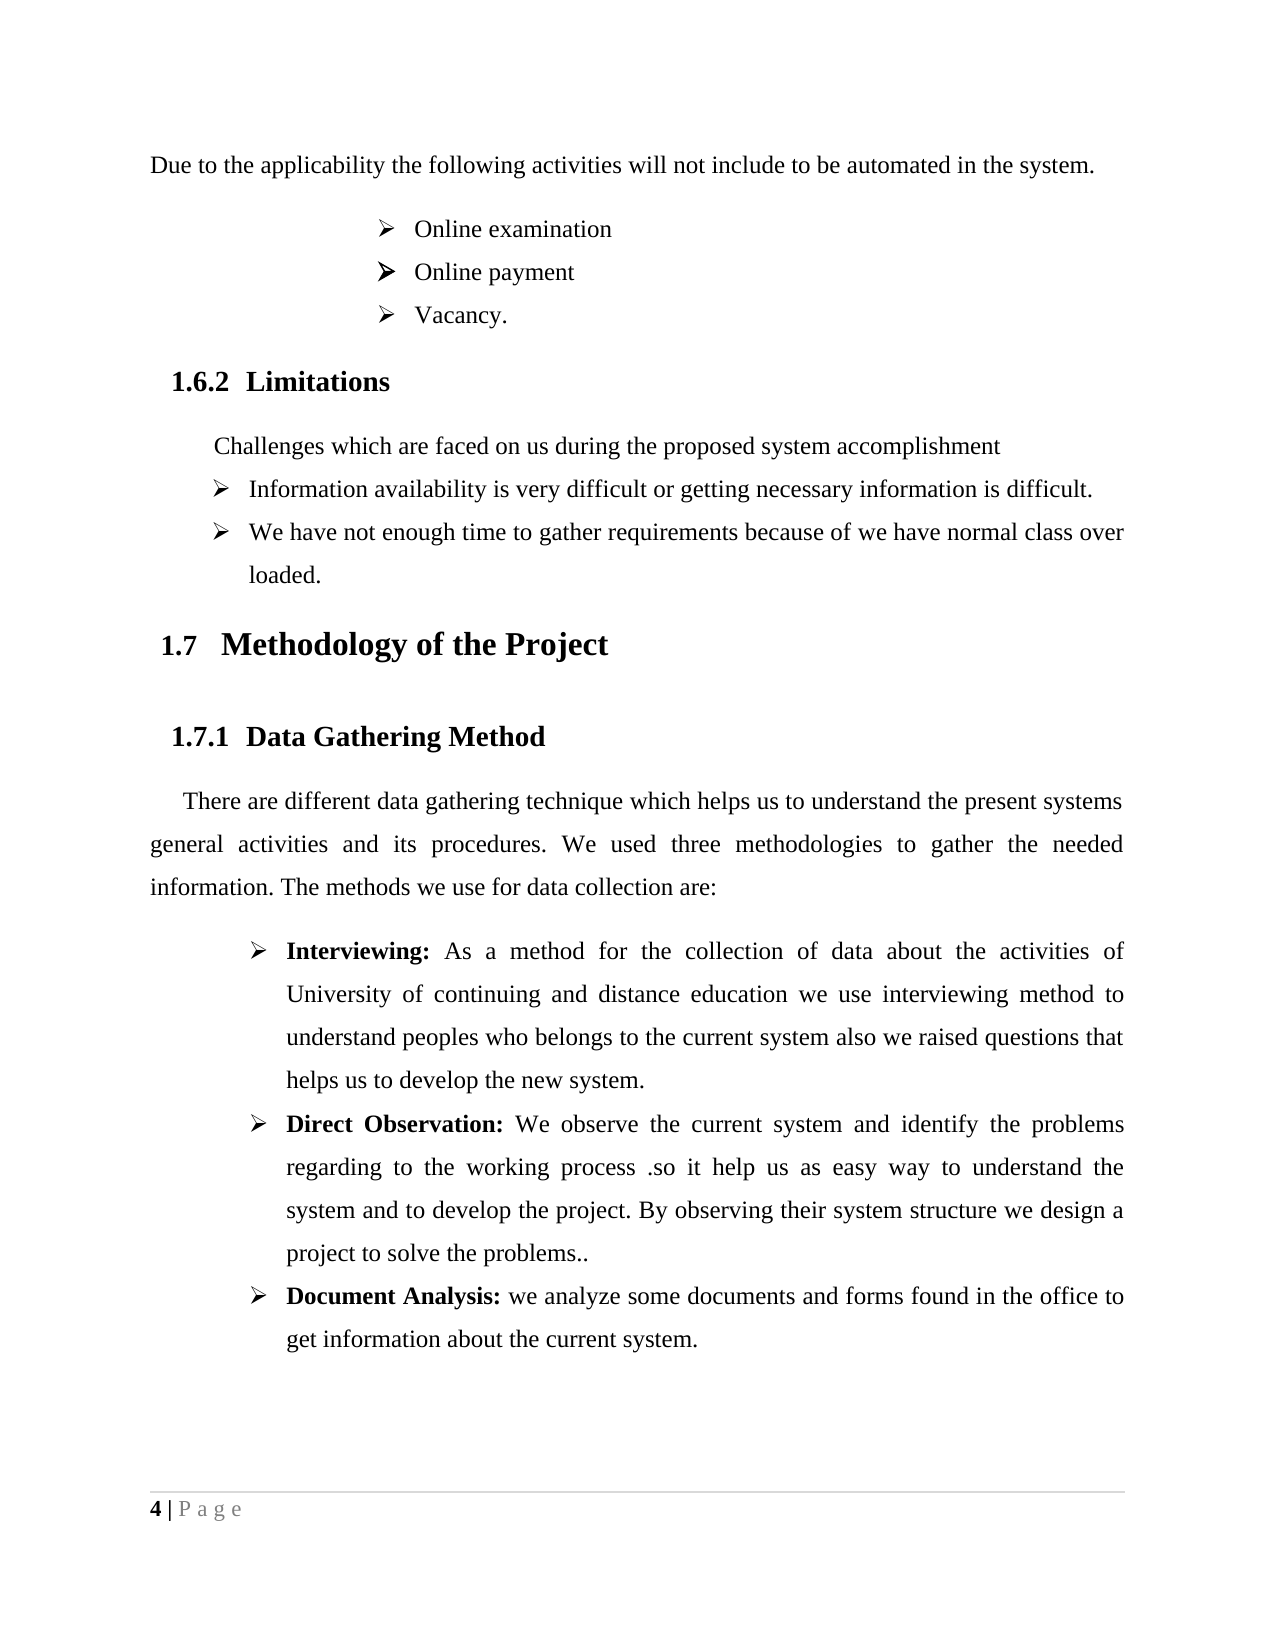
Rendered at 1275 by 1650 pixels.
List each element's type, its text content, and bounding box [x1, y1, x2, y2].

text There are different data gathering technique which helps us to understand the present systems general activities and its procedures. We used three methodologies to gather the needed information. The methods we use for data collection are: [150, 786, 1125, 901]
text Challenges which are faced on us during the proposed system accomplishment [173, 431, 1125, 460]
list We have not enough time to gather requirements because of we have normal class over loaded. [211, 517, 1125, 589]
subtitle Limitations [171, 364, 1125, 398]
list Interviewing: As a method for the collection of data about the activities of University of continuing and distance education we use interviewing method to understand peoples who belongs to the current system also we raised questions that helps us to develop the new system. [248, 936, 1125, 1094]
text Due to the applicability the following activities will not include to be automated in the system. [150, 150, 1125, 179]
list Information availability is very difficult or getting necessary information is difficult. [211, 474, 1125, 503]
list Vacancy. [377, 300, 1125, 329]
list Online examination [377, 214, 1125, 243]
list Online payment [377, 257, 1125, 286]
list Document Analysis: we analyze some documents and forms found in the office to get information about the current system. [248, 1281, 1125, 1353]
list Direct Observation: We observe the current system and identify the problems regarding to the working process .so it help us as easy way to understand the system and to develop the project. By observing their system structure we design a project to solve the problems.. [248, 1109, 1125, 1267]
subtitle Methodology of the Project [160, 624, 1125, 663]
subtitle Data Gathering Method [171, 719, 1125, 752]
